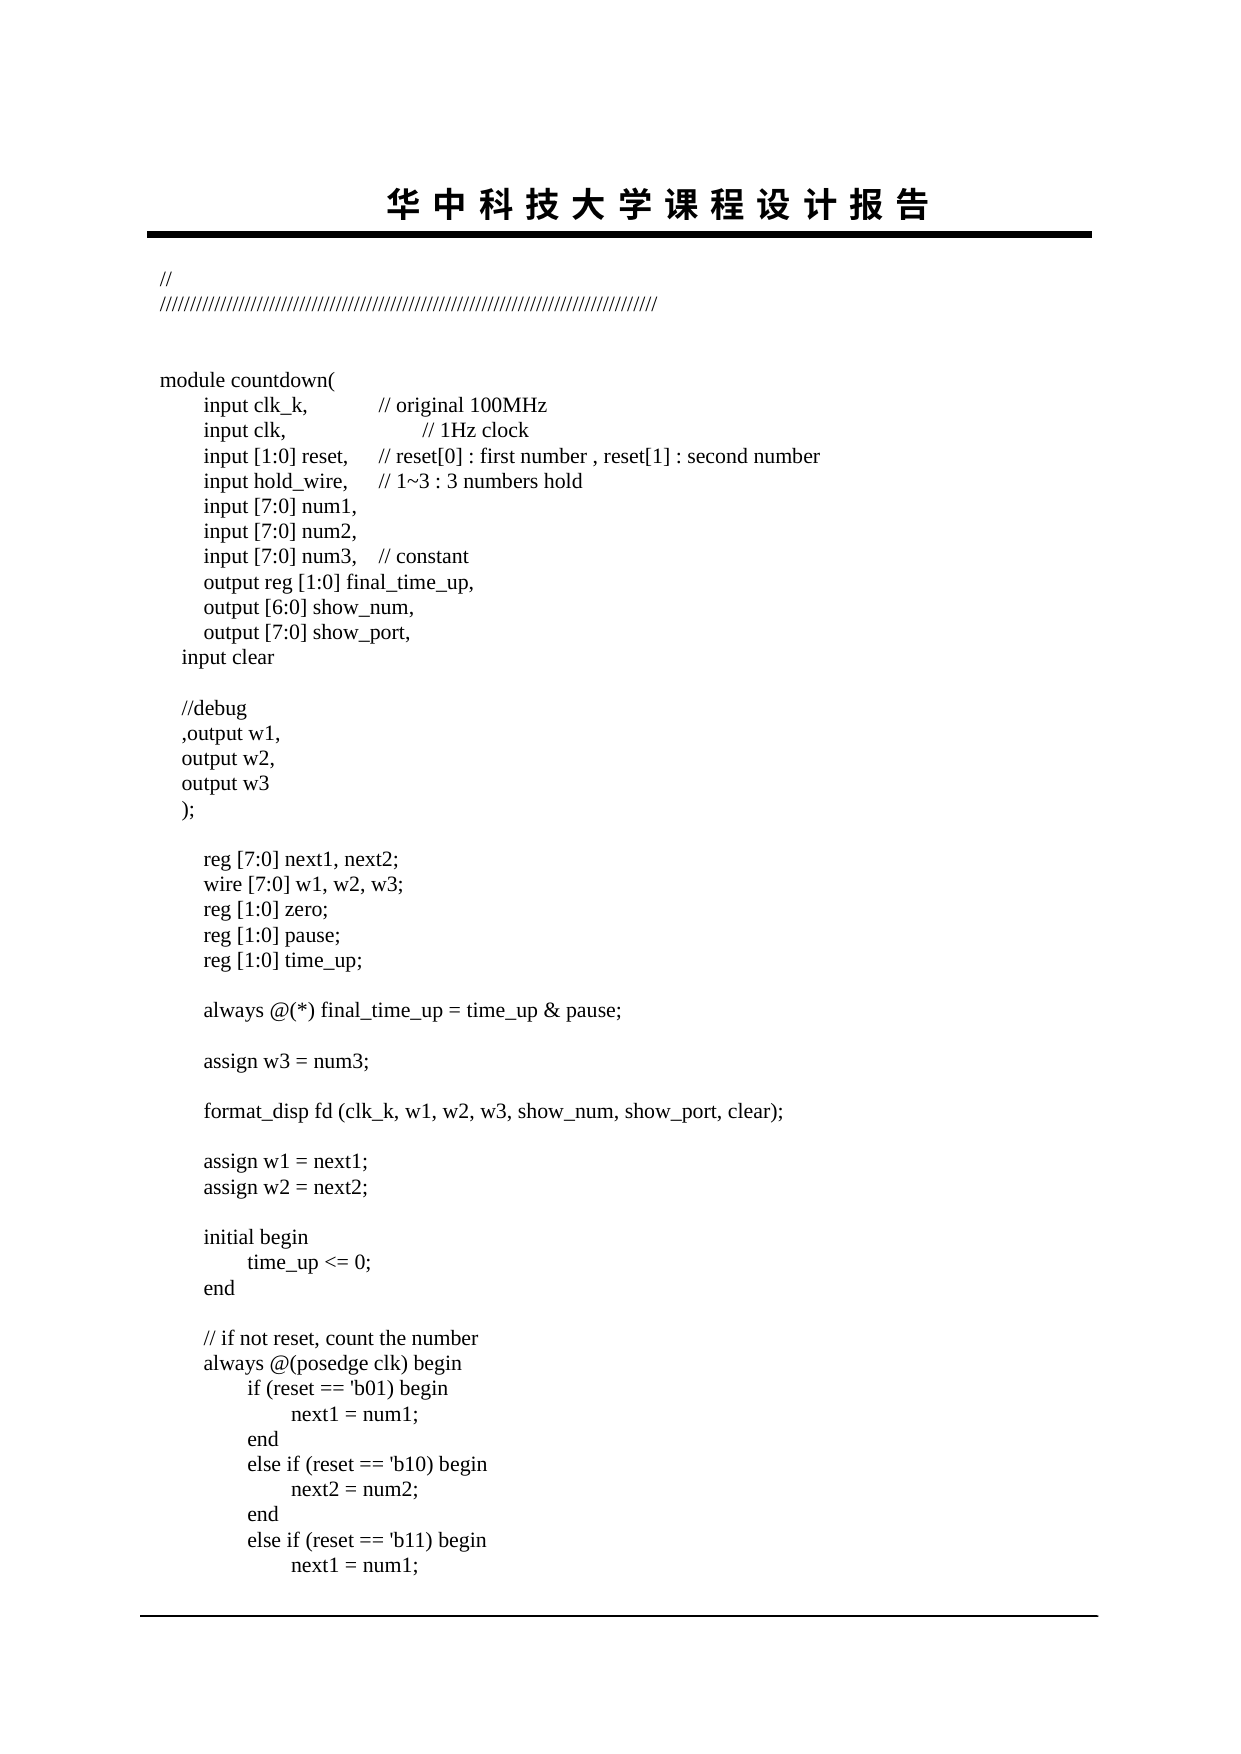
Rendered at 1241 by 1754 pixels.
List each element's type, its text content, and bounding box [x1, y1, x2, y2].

text format_disp fd (clk_k, w1, w2, w3, show_num, show_port, clear); [159, 1098, 1081, 1123]
text reg [1:0] zero; [159, 896, 1081, 922]
text always @(posedge clk) begin [159, 1350, 1081, 1375]
text end [159, 1426, 1081, 1451]
text else if (reset == 'b11) begin [159, 1527, 1081, 1552]
text input [7:0] num1, [159, 493, 1081, 518]
text //debug [159, 695, 1081, 720]
text next1 = num1; [159, 1401, 1081, 1426]
text reg [7:0] next1, next2; [159, 846, 1081, 871]
text else if (reset == 'b10) begin [159, 1451, 1081, 1476]
text end [159, 1274, 1081, 1300]
text initial begin [159, 1224, 1081, 1249]
text ////////////////////////////////////////////////////////////////////////////////// [159, 291, 1081, 317]
text output [7:0] show_port, [159, 619, 1081, 644]
text input [7:0] num3, // constant [159, 543, 1081, 569]
text output w3 [159, 770, 1081, 796]
text ,output w1, [159, 720, 1081, 745]
text input clear [159, 644, 1081, 669]
text wire [7:0] w1, w2, w3; [159, 871, 1081, 896]
text input clk_k, // original 100MHz [159, 392, 1081, 417]
text module countdown( [159, 367, 1081, 392]
text input hold_wire, // 1~3 : 3 numbers hold [159, 468, 1081, 493]
text output [6:0] show_num, [159, 594, 1081, 619]
text input [1:0] reset, // reset[0] : first number , reset[1] : second number [159, 443, 1081, 468]
text time_up <= 0; [159, 1249, 1081, 1274]
text end [159, 1501, 1081, 1527]
text input [7:0] num2, [159, 518, 1081, 543]
text assign w1 = next1; [159, 1148, 1081, 1174]
text always @(*) final_time_up = time_up & pause; [159, 997, 1081, 1022]
text reg [1:0] time_up; [159, 947, 1081, 972]
text reg [1:0] pause; [159, 922, 1081, 947]
text if (reset == 'b01) begin [159, 1375, 1081, 1401]
text assign w2 = next2; [159, 1174, 1081, 1199]
text next2 = num2; [159, 1476, 1081, 1501]
text ); [159, 796, 1081, 821]
text next1 = num1; [159, 1552, 1081, 1577]
text // if not reset, count the number [159, 1325, 1081, 1350]
text input clk, // 1Hz clock [159, 417, 1081, 443]
text output reg [1:0] final_time_up, [159, 569, 1081, 594]
text output w2, [159, 745, 1081, 770]
text assign w3 = num3; [159, 1048, 1081, 1073]
text // [159, 266, 1081, 291]
